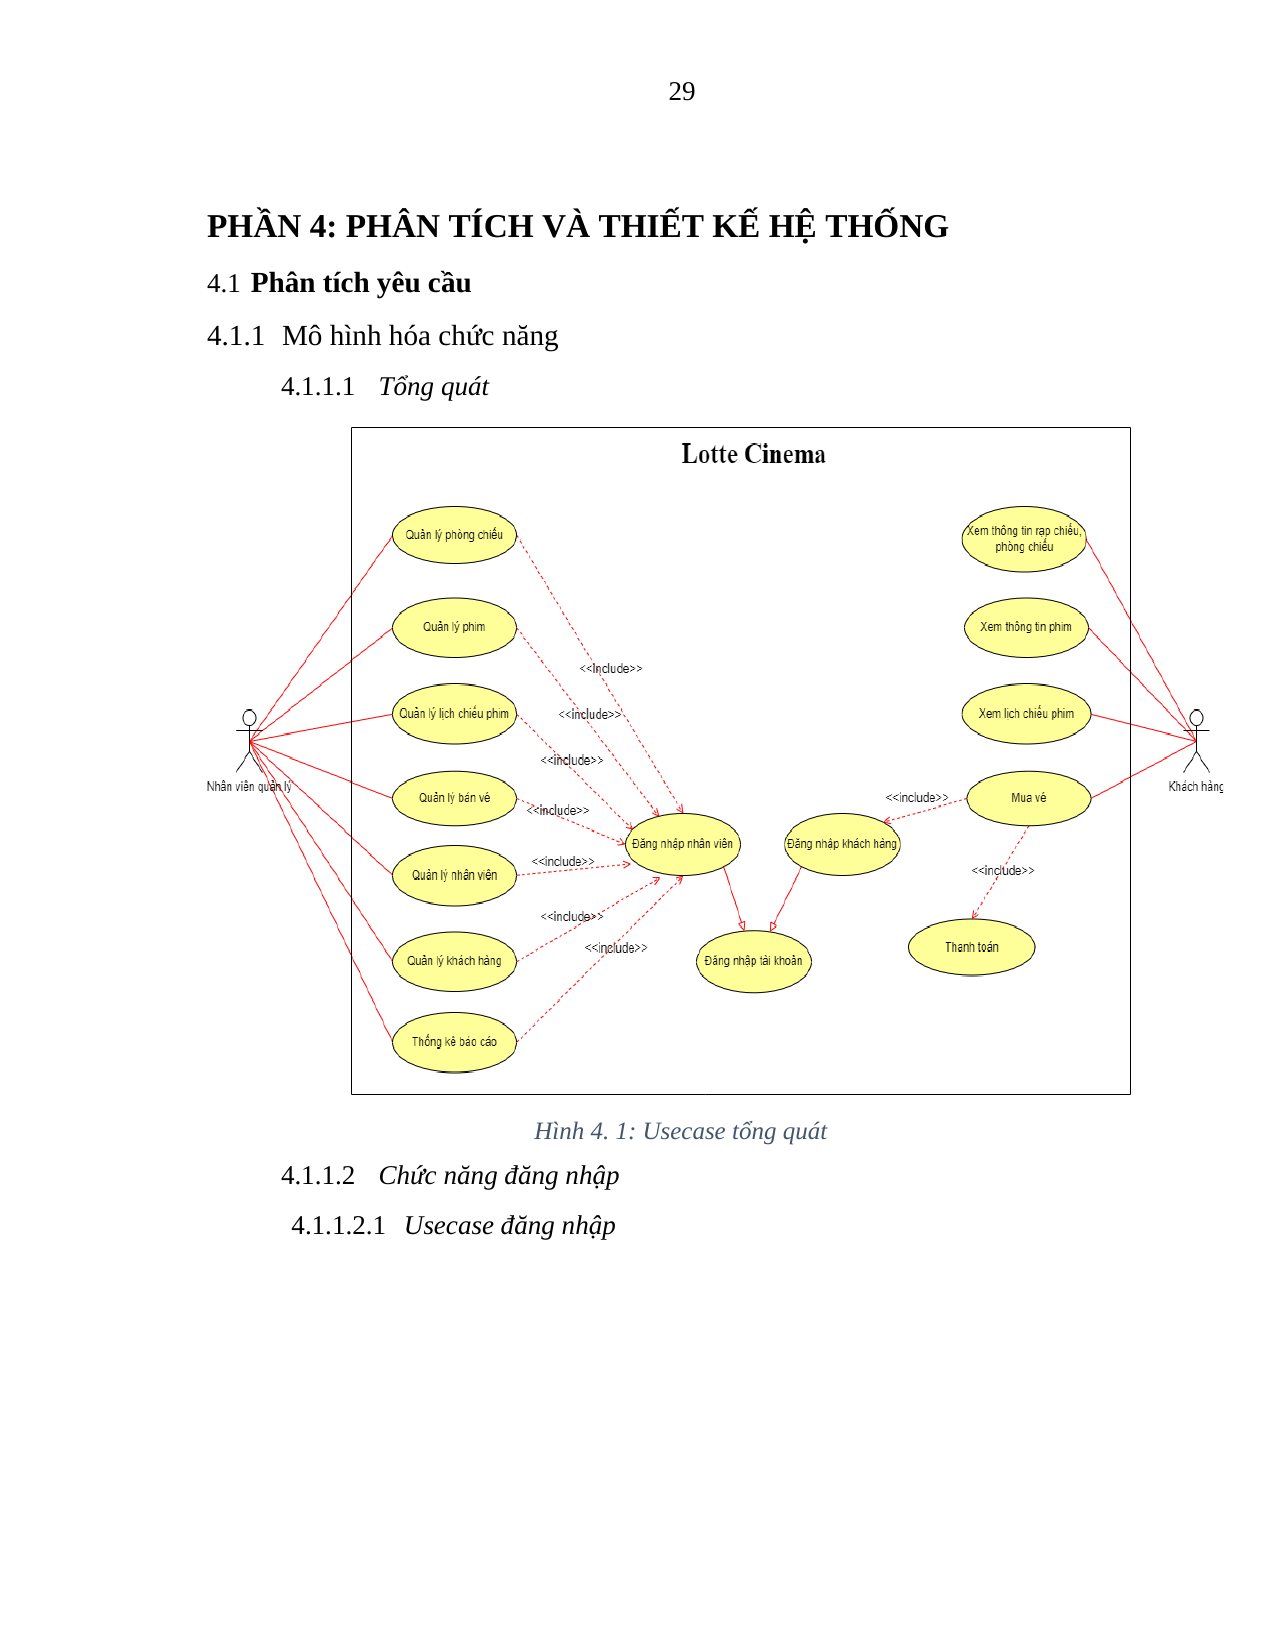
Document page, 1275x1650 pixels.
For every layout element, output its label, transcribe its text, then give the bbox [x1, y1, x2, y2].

list Phân tích yêu cầu [207, 265, 1157, 298]
list Usecase đăng nhập [291, 1209, 1157, 1240]
list Mô hình hóa chức năng [207, 318, 1157, 351]
text PHẦN 4: PHÂN TÍCH VÀ THIẾT KẾ HỆ THỐNG [207, 207, 1157, 245]
text Hình 4. 1: Usecase tổng quát [207, 1116, 1157, 1144]
picture [206, 420, 1224, 1097]
list Chức năng đăng nhập [281, 1159, 1157, 1190]
list Tổng quát [281, 370, 1157, 402]
